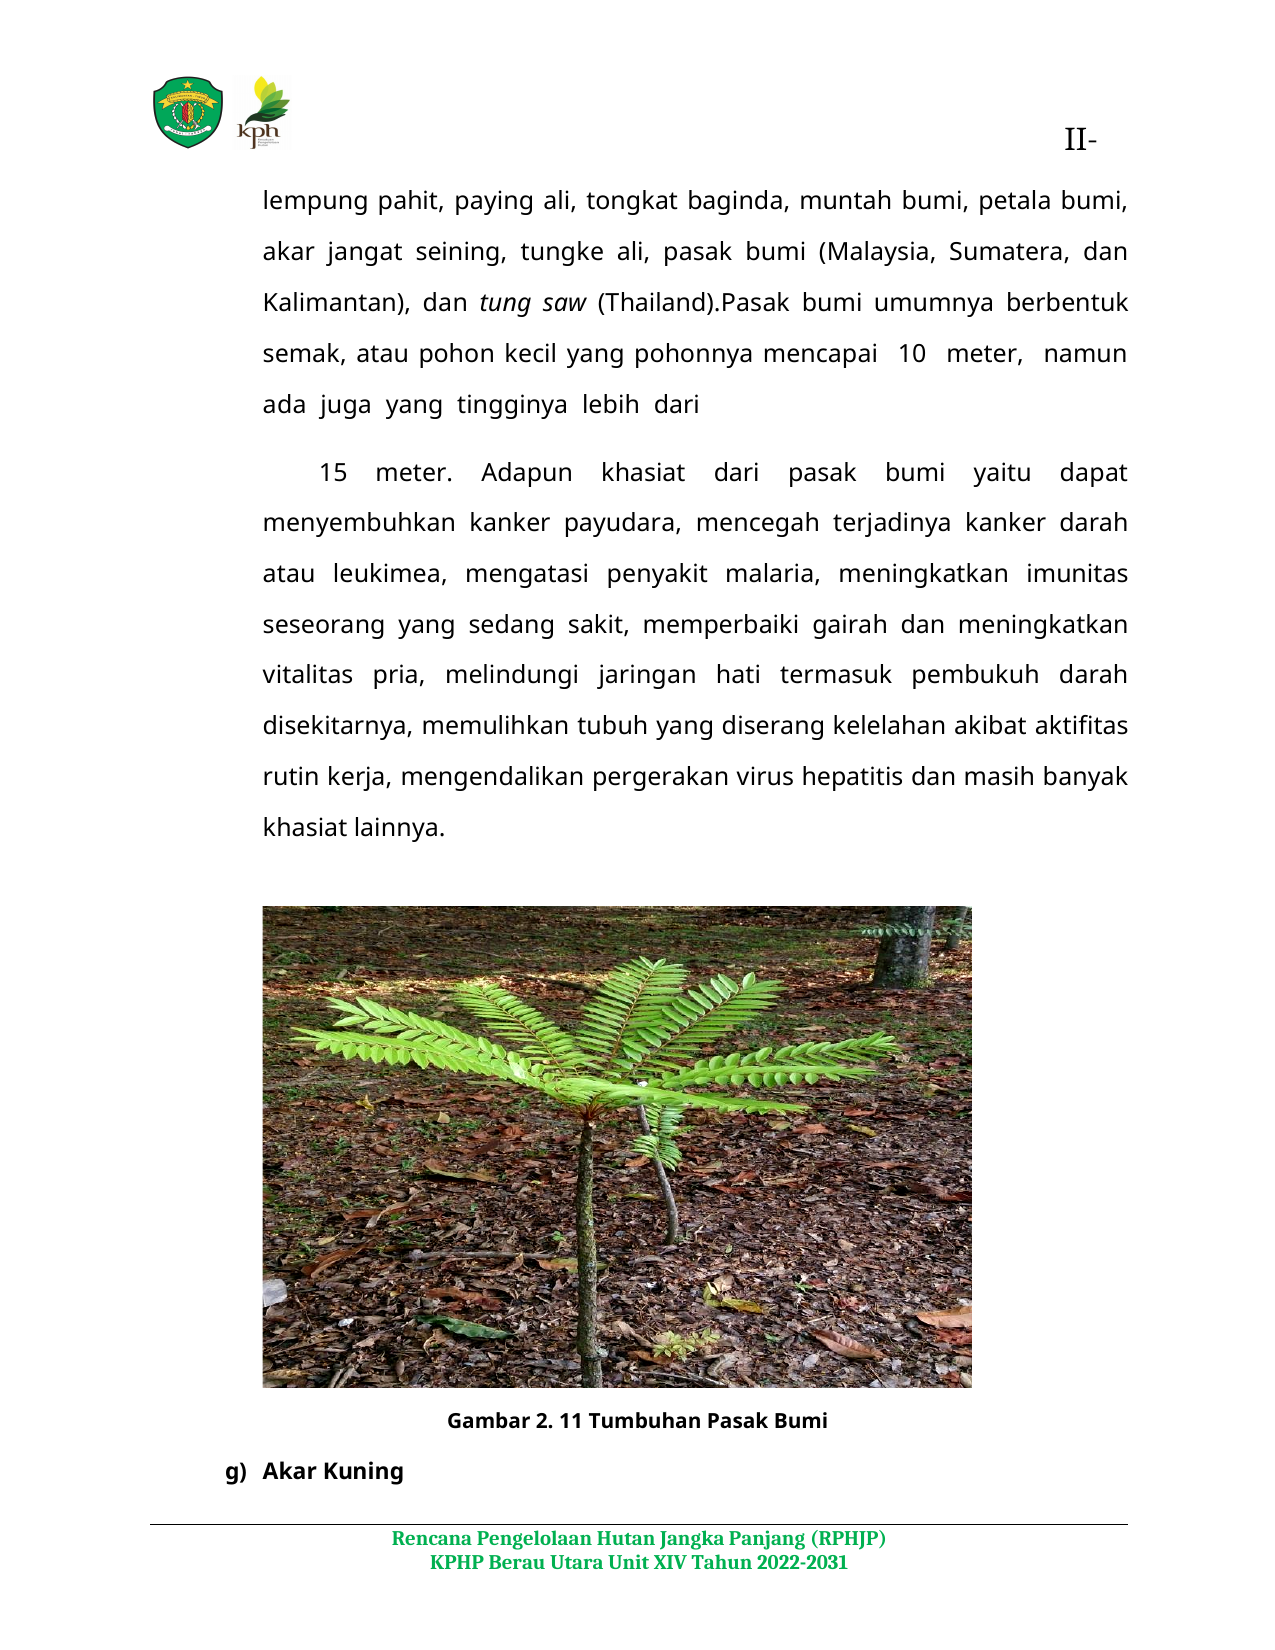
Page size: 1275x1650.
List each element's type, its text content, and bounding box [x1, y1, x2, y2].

picture [232, 75, 292, 150]
picture [150, 75, 226, 151]
text Gambar 2. 11 Tumbuhan Pasak Bumi [150, 1406, 1125, 1434]
text 15 meter. Adapun khasiat dari pasak bumi yaitu dapat menyembuhkan kanker payudara, mencegah terjadinya kanker darah atau leukimea, mengatasi penyakit malaria, meningkatkan imunitas seseorang yang sedang sakit, memperbaiki gairah dan meningkatkan vitalitas pria, melindungi jaringan hati termasuk pembukuh darah disekitarnya, memulihkan tubuh yang diserang kelelahan akibat aktifitas rutin kerja, mengendalikan pergerakan virus hepatitis dan masih banyak khasiat lainnya. [262, 454, 1128, 843]
list Akar Kuning [225, 1455, 1128, 1487]
picture [262, 906, 972, 1388]
